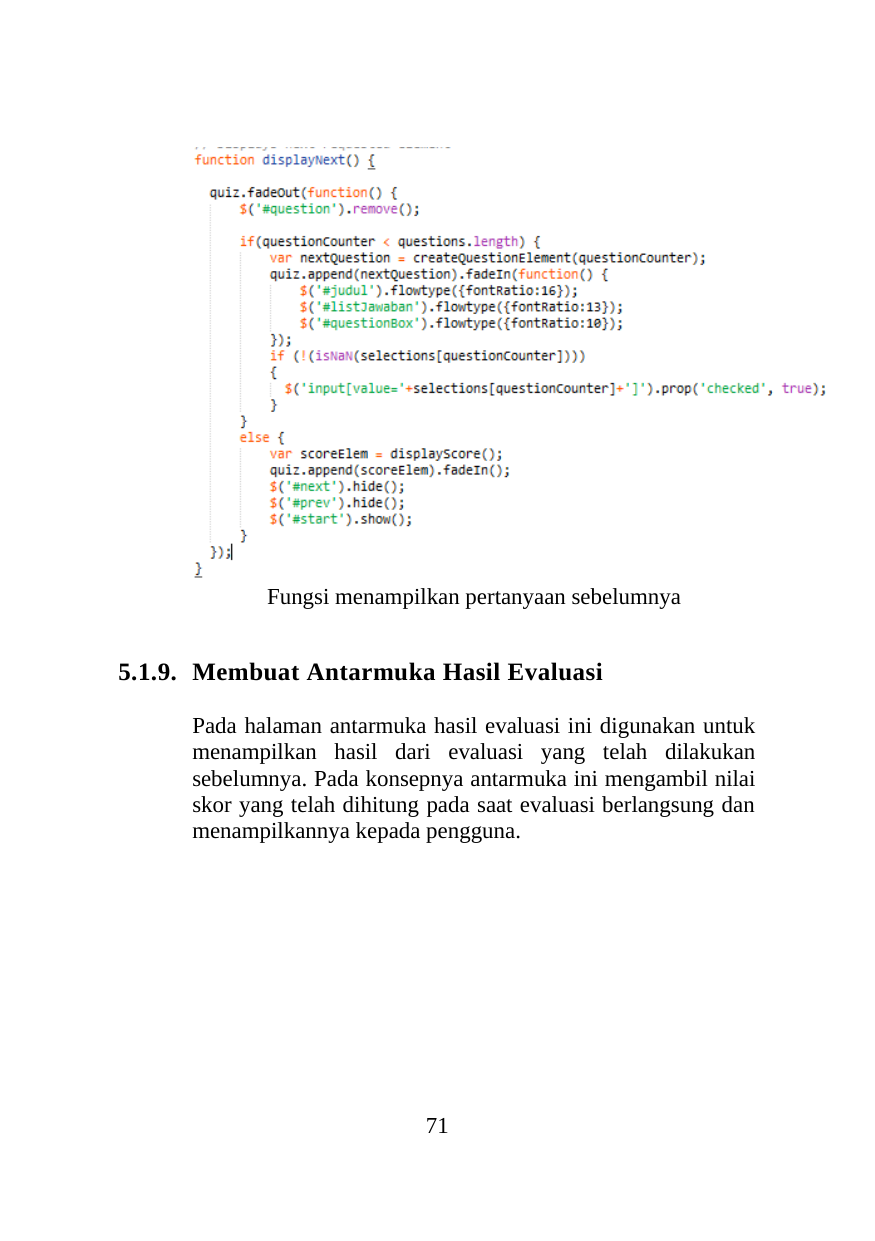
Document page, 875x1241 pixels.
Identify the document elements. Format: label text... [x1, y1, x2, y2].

text Fungsi menampilkan pertanyaan sebelumnya [192, 584, 756, 609]
text Pada halaman antarmuka hasil evaluasi ini digunakan untuk menampilkan hasil dari evaluasi yang telah dilakukan sebelumnya. Pada konsepnya antarmuka ini mengambil nilai skor yang telah dihitung pada saat evaluasi berlangsung dan menampilkannya kepada pengguna. [192, 712, 756, 844]
picture [192, 147, 831, 584]
subtitle Membuat Antarmuka Hasil Evaluasi [118, 657, 756, 686]
